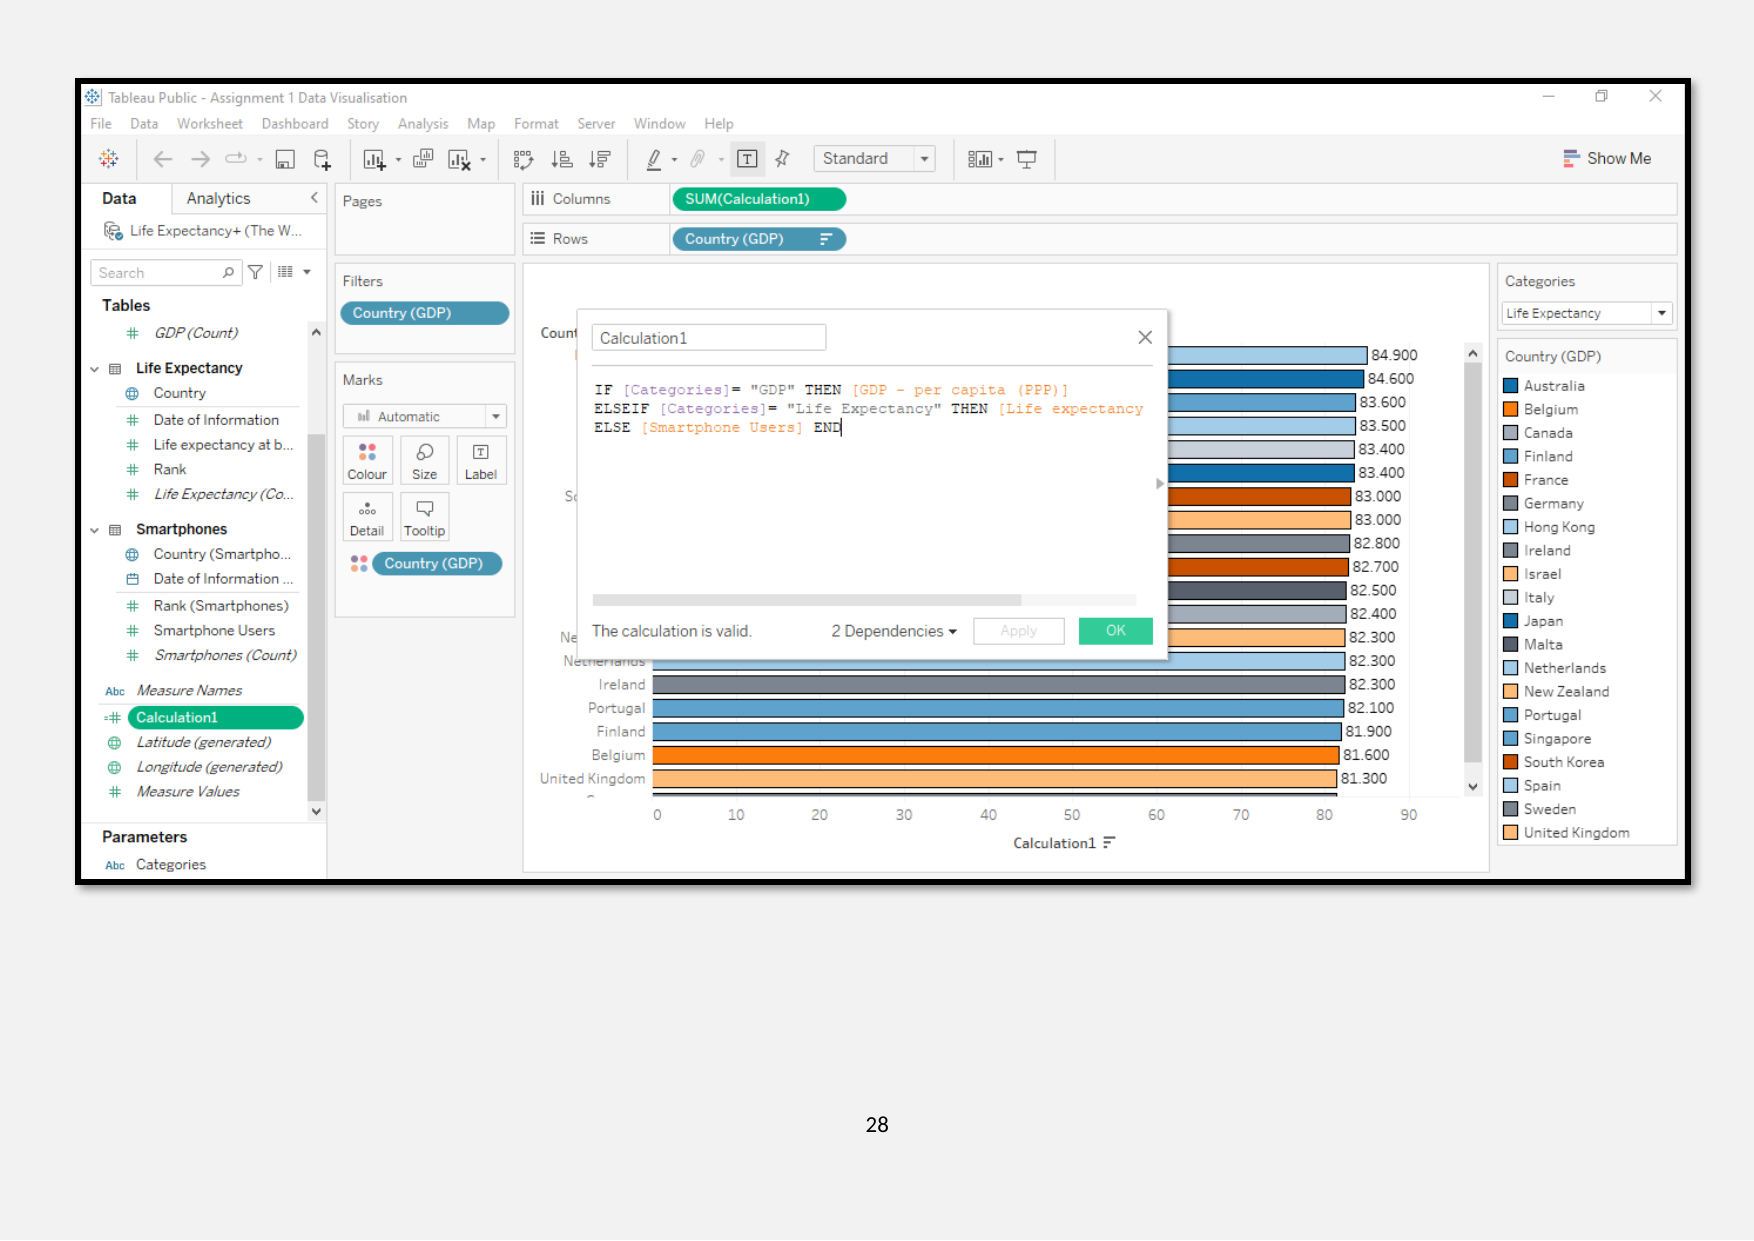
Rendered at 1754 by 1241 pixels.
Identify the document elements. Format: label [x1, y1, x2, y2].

picture [81, 84, 1685, 879]
